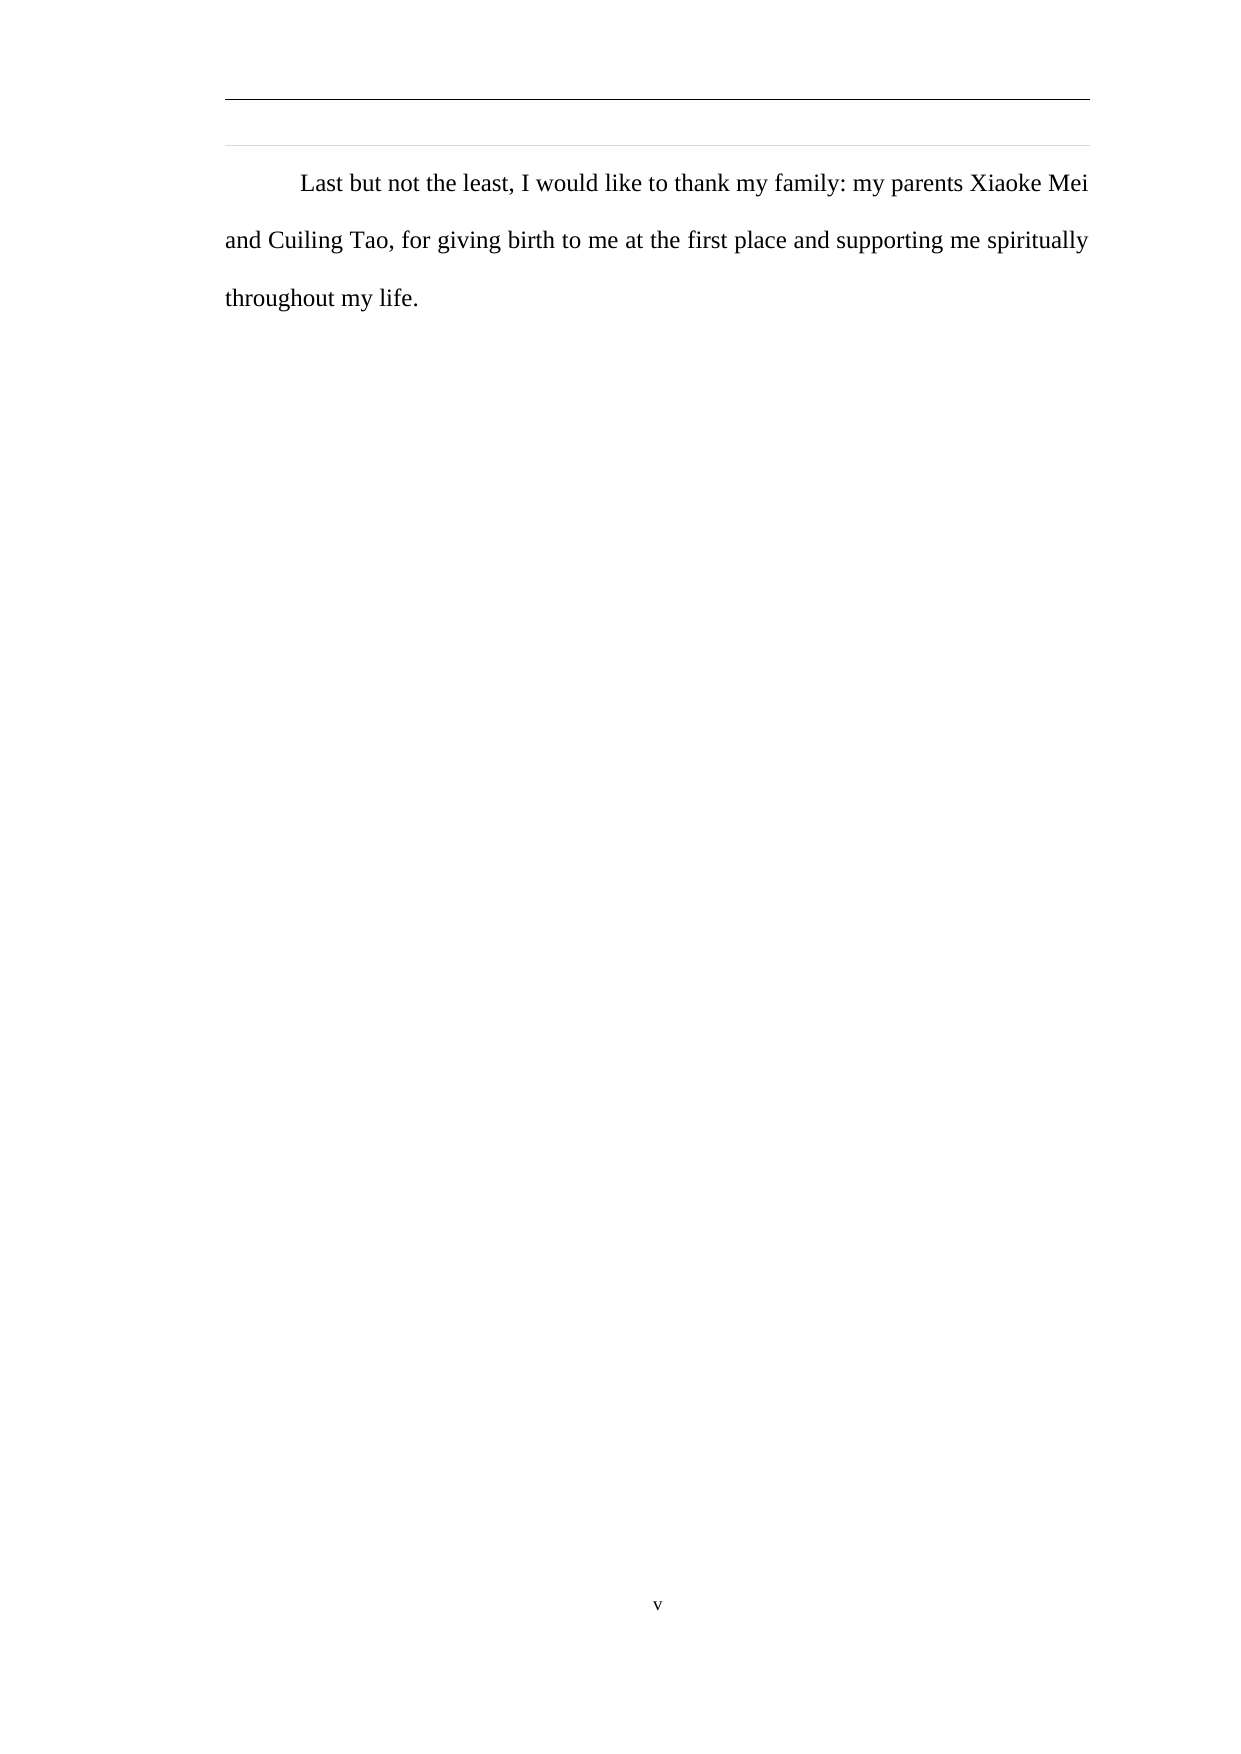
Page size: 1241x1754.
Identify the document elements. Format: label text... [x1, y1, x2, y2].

text Last but not the least, I would like to thank my family: my parents Xiaoke Mei and Cuiling Tao, for giving birth to me at the first place and supporting me spiritually throughout my life. [225, 168, 1090, 312]
